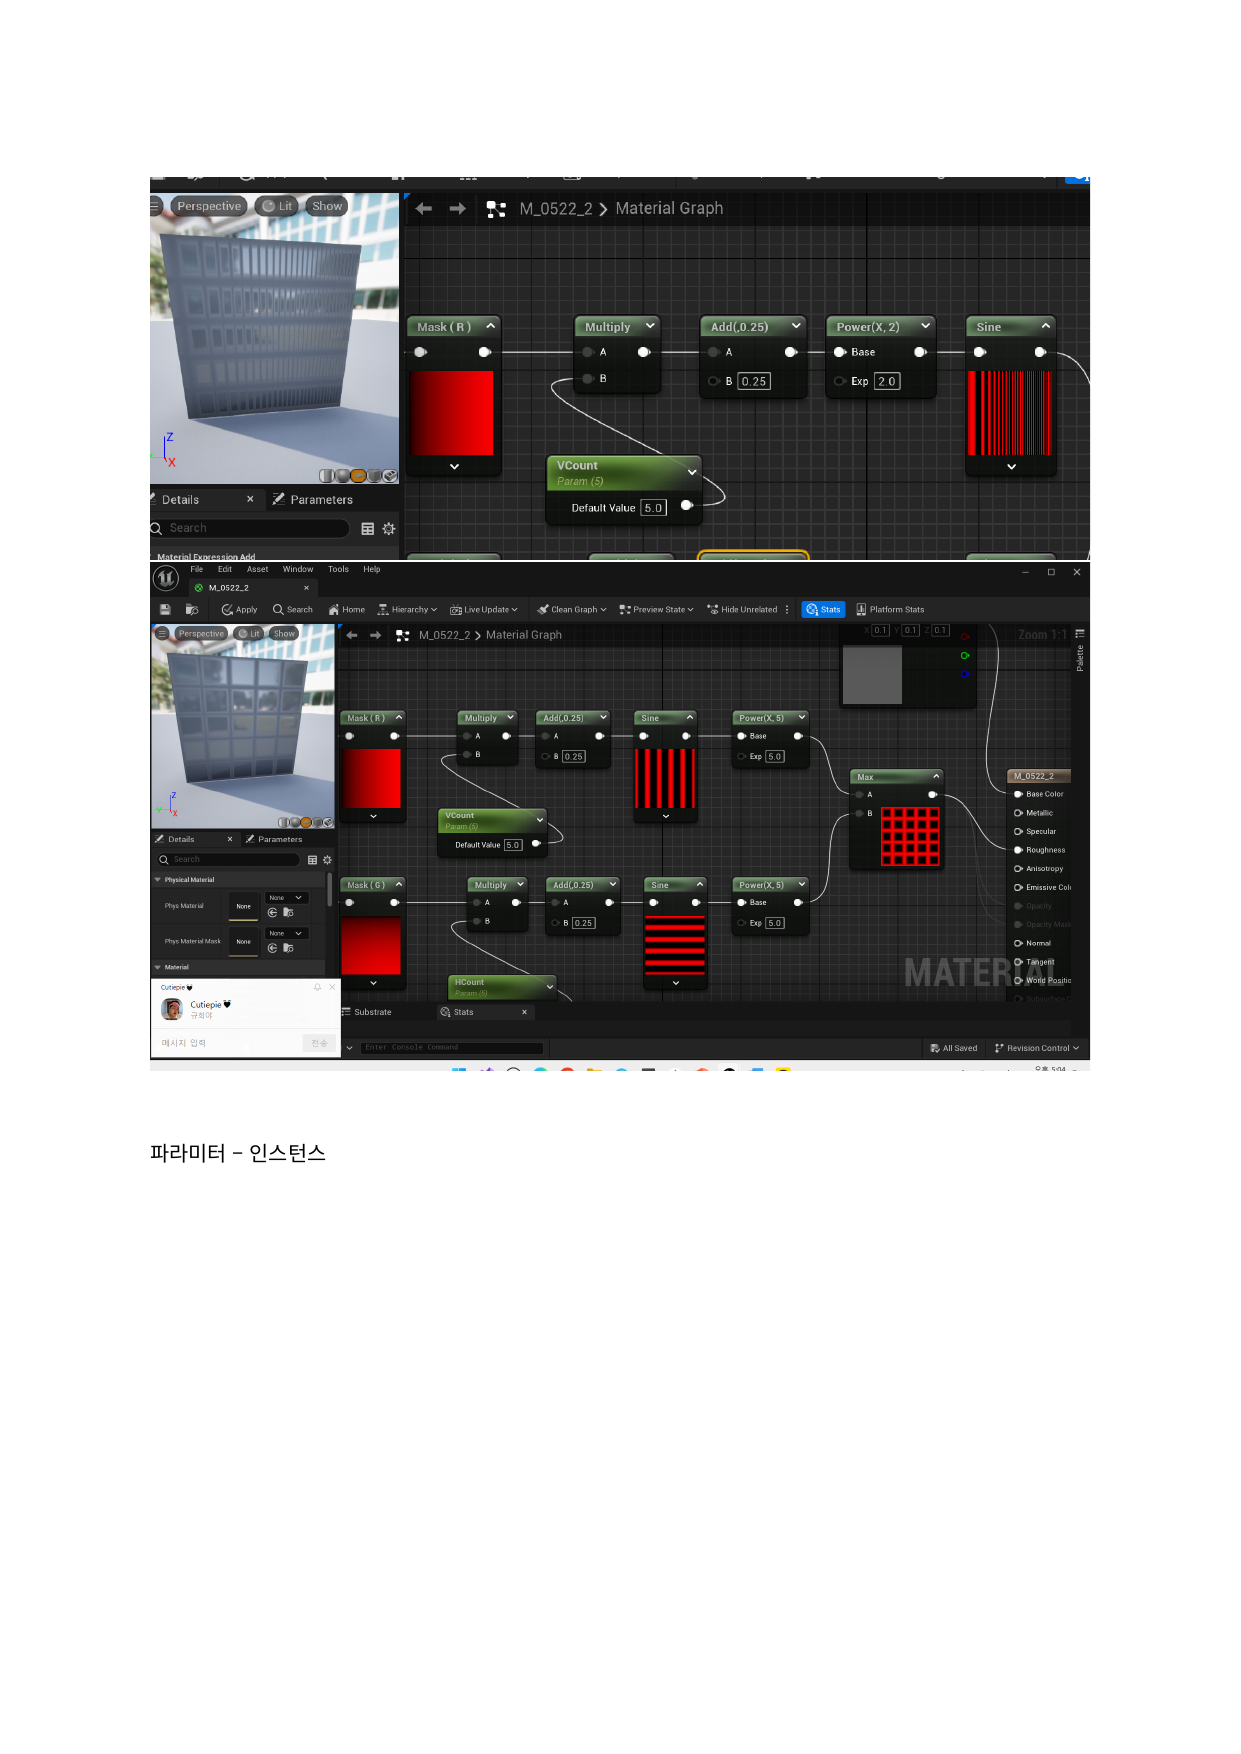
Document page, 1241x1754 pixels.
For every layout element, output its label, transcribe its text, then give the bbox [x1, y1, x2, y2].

text 파라미터 – 인스턴스 [150, 1137, 1090, 1167]
picture [150, 562, 1091, 1071]
picture [150, 177, 1091, 560]
